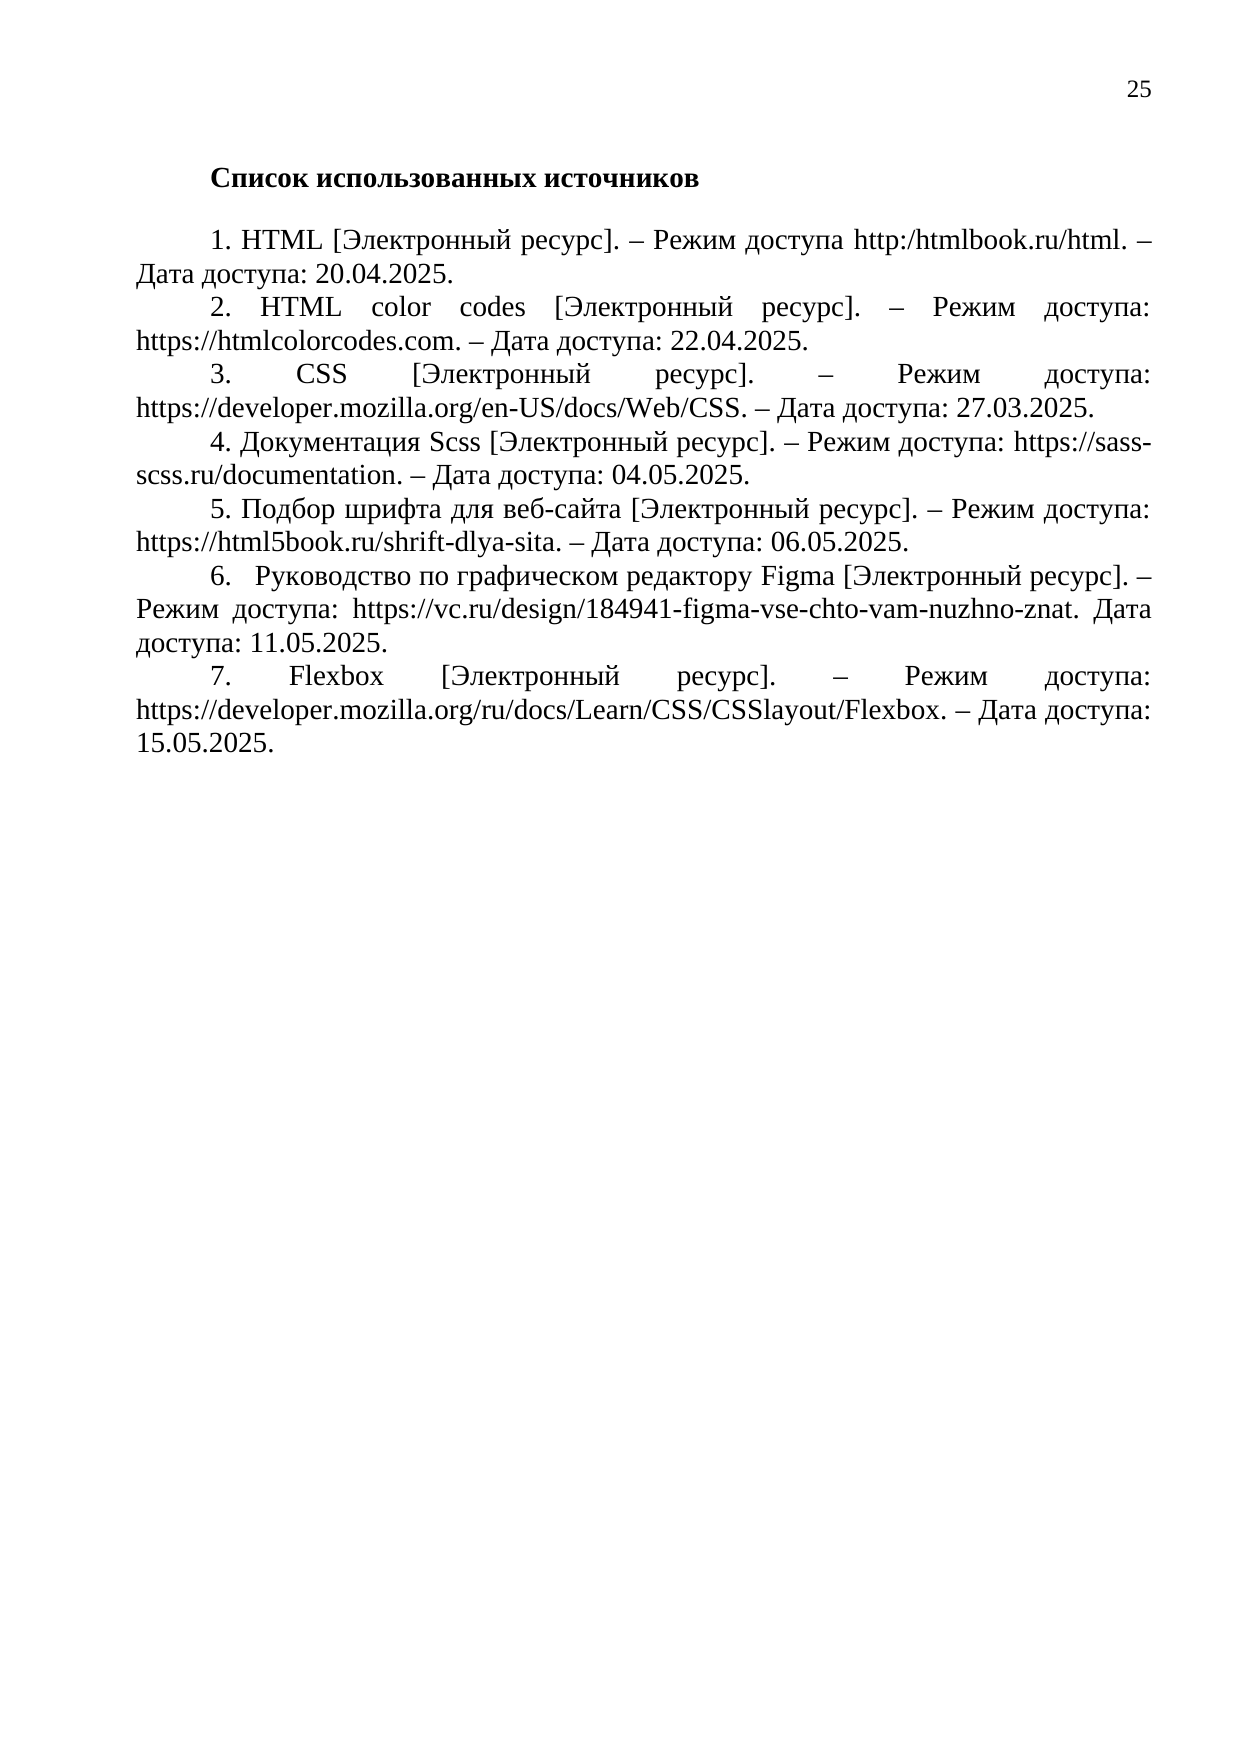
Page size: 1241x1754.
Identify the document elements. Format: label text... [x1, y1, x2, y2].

text 1. HTML [Электронный ресурс]. – Режим доступа http:/htmlbook.ru/html. – Дата доступа: 20.04.2025. [136, 222, 1152, 289]
text 6. Руководство по графическом редактору Figma [Электронный ресурс]. – Режим доступа: https://vc.ru/design/184941-figma-vse-chto-vam-nuzhno-znat. Дата доступа: 11.05.2025. [136, 558, 1152, 658]
text 7. Flexbox [Электронный ресурс]. – Режим доступа: https://developer.mozilla.org/ru/docs/Learn/CSS/CSSlayout/Flexbox. – Дата доступа: 15.05.2025. [136, 658, 1152, 759]
text 4. Документация Scss [Электронный ресурс]. – Режим доступа: https://sass-scss.ru/documentation. – Дата доступа: 04.05.2025. [136, 424, 1152, 491]
text 3. CSS [Электронный ресурс]. – Режим доступа: https://developer.mozilla.org/en-US/docs/Web/CSS. – Дата доступа: 27.03.2025. [136, 357, 1152, 424]
text 2. HTML color codes [Электронный ресурс]. – Режим доступа: https://htmlcolorcodes.com. – Дата доступа: 22.04.2025. [136, 289, 1152, 357]
subtitle Список использованных источников [136, 160, 1152, 193]
text 5. Подбор шрифта для веб-сайта [Электронный ресурс]. – Режим доступа: https://html5book.ru/shrift-dlya-sita. – Дата доступа: 06.05.2025. [136, 491, 1152, 558]
